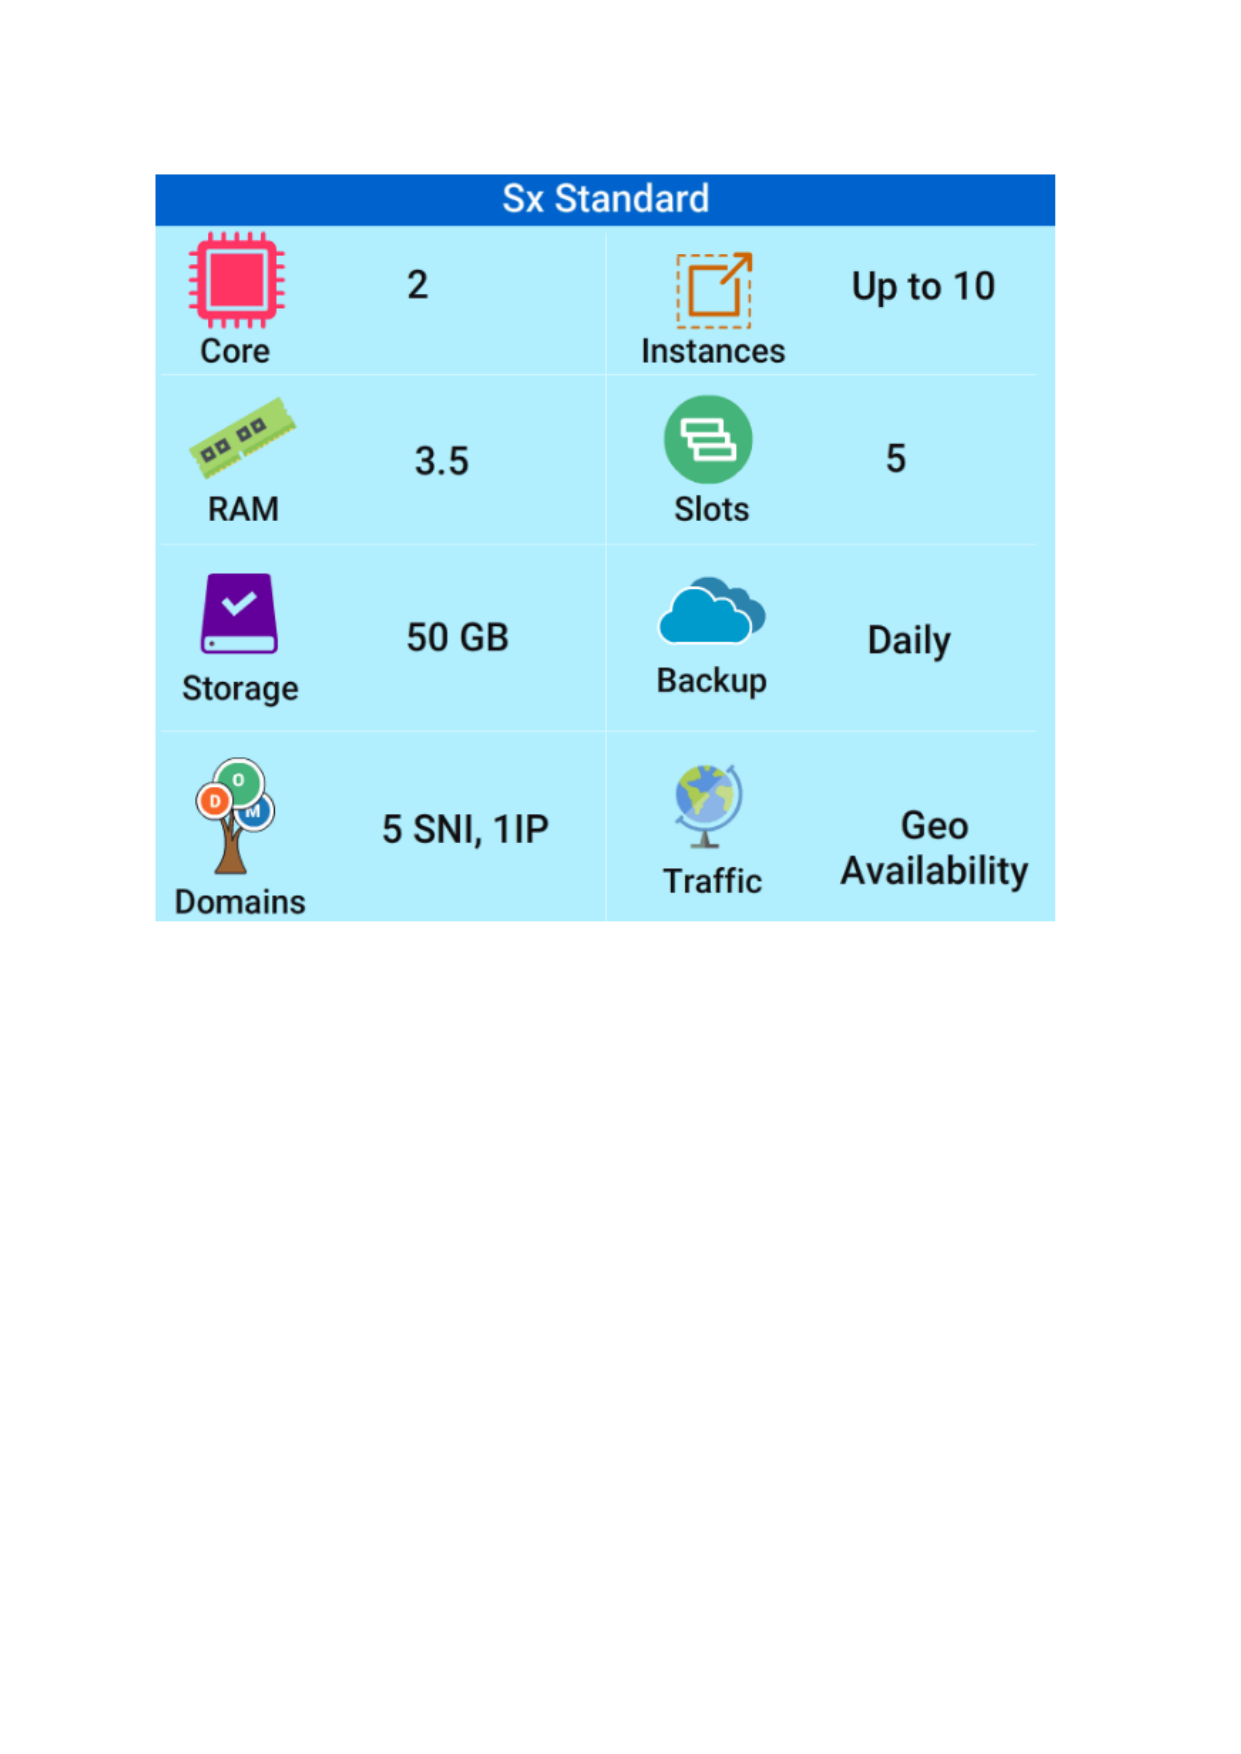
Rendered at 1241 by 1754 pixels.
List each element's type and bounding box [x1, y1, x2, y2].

picture [150, 150, 1091, 930]
